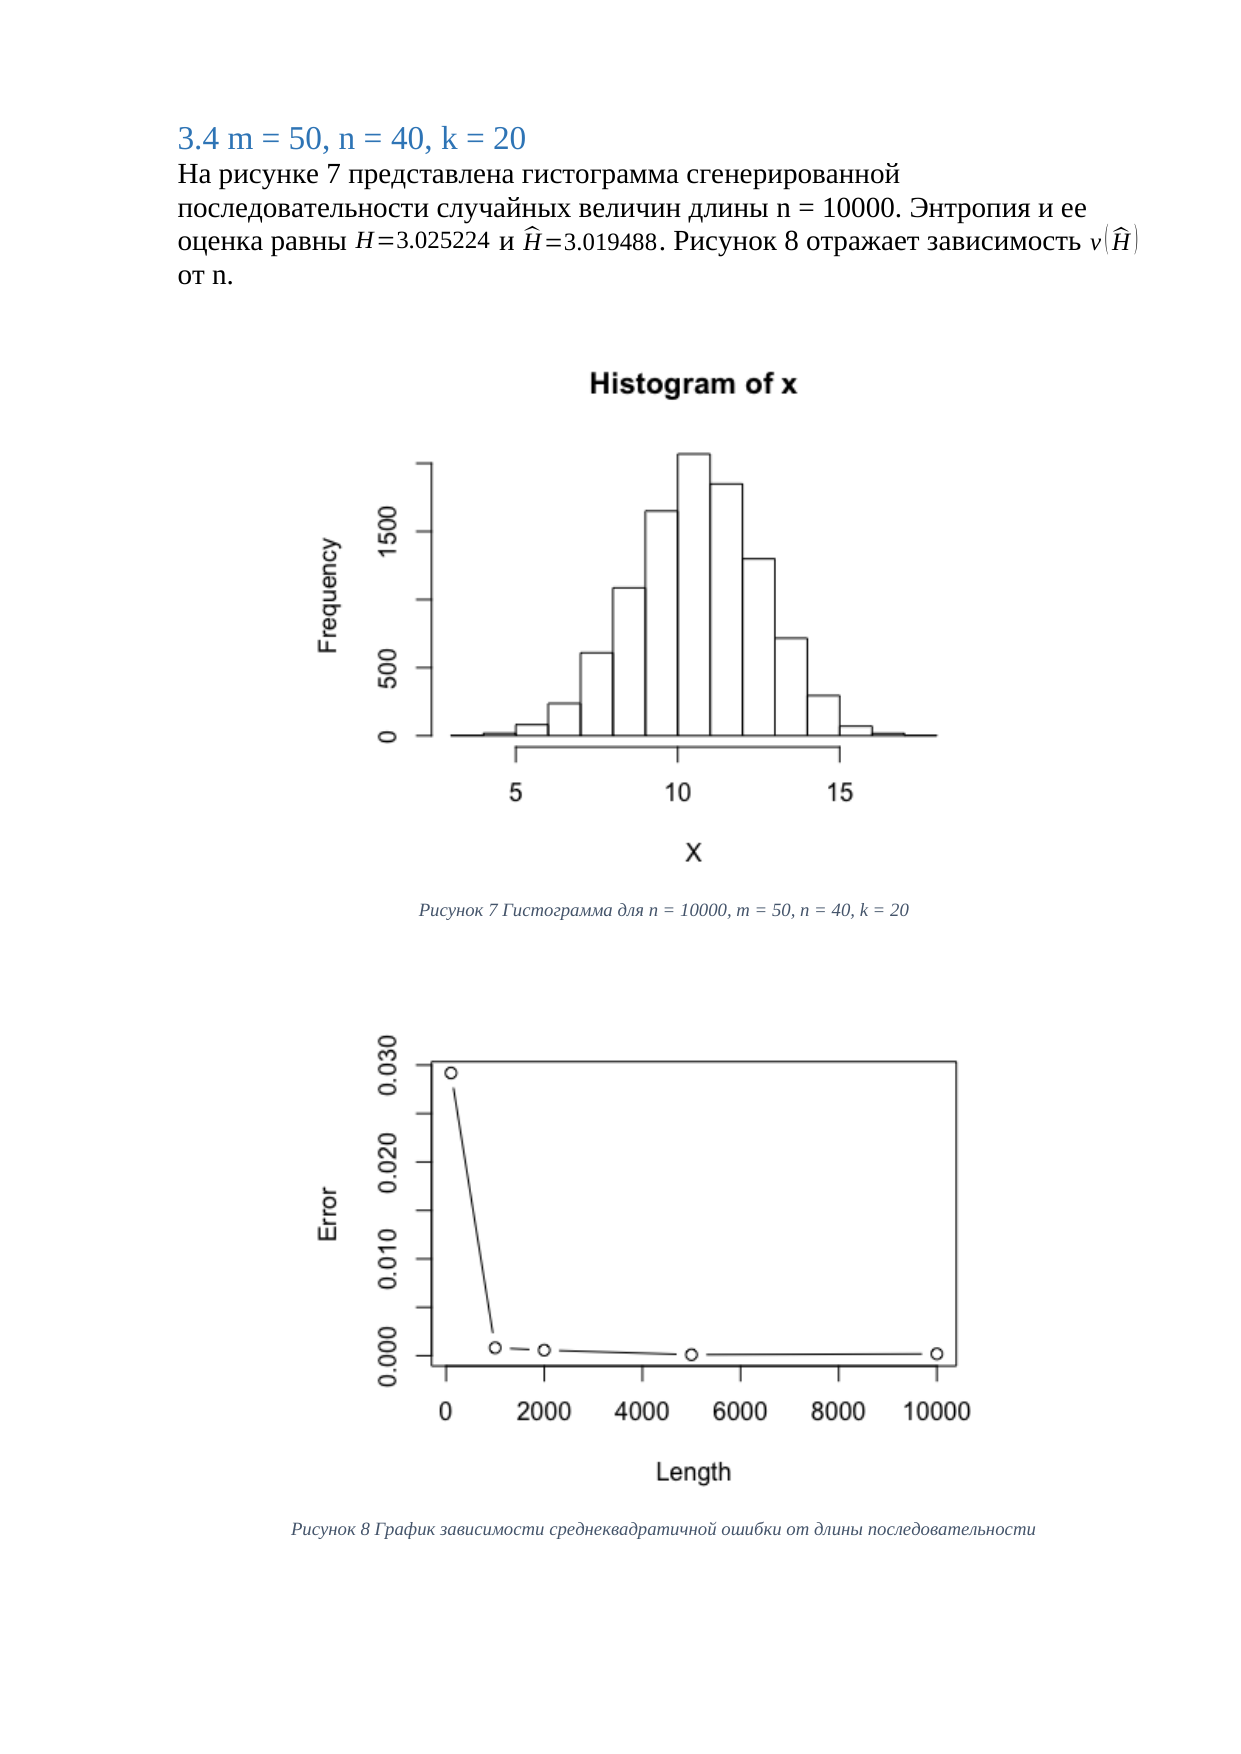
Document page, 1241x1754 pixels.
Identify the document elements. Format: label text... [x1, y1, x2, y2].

text На рисунке 7 представлена гистограмма сгенерированной последовательности случайных величин длины n = 10000. Энтропия и ее оценка равны и . Рисунок 8 отражает зависимость от n. [177, 156, 1152, 291]
picture [310, 321, 1019, 899]
subtitle 3.4 m = 50, n = 40, k = 20 [177, 118, 1152, 156]
text Рисунок 7 Гистограмма для n = 10000, m = 50, n = 40, k = 20 [177, 898, 1152, 920]
picture [310, 940, 1019, 1518]
text Рисунок 8 График зависимости среднеквадратичной ошибки от длины последовательности [177, 1518, 1152, 1539]
